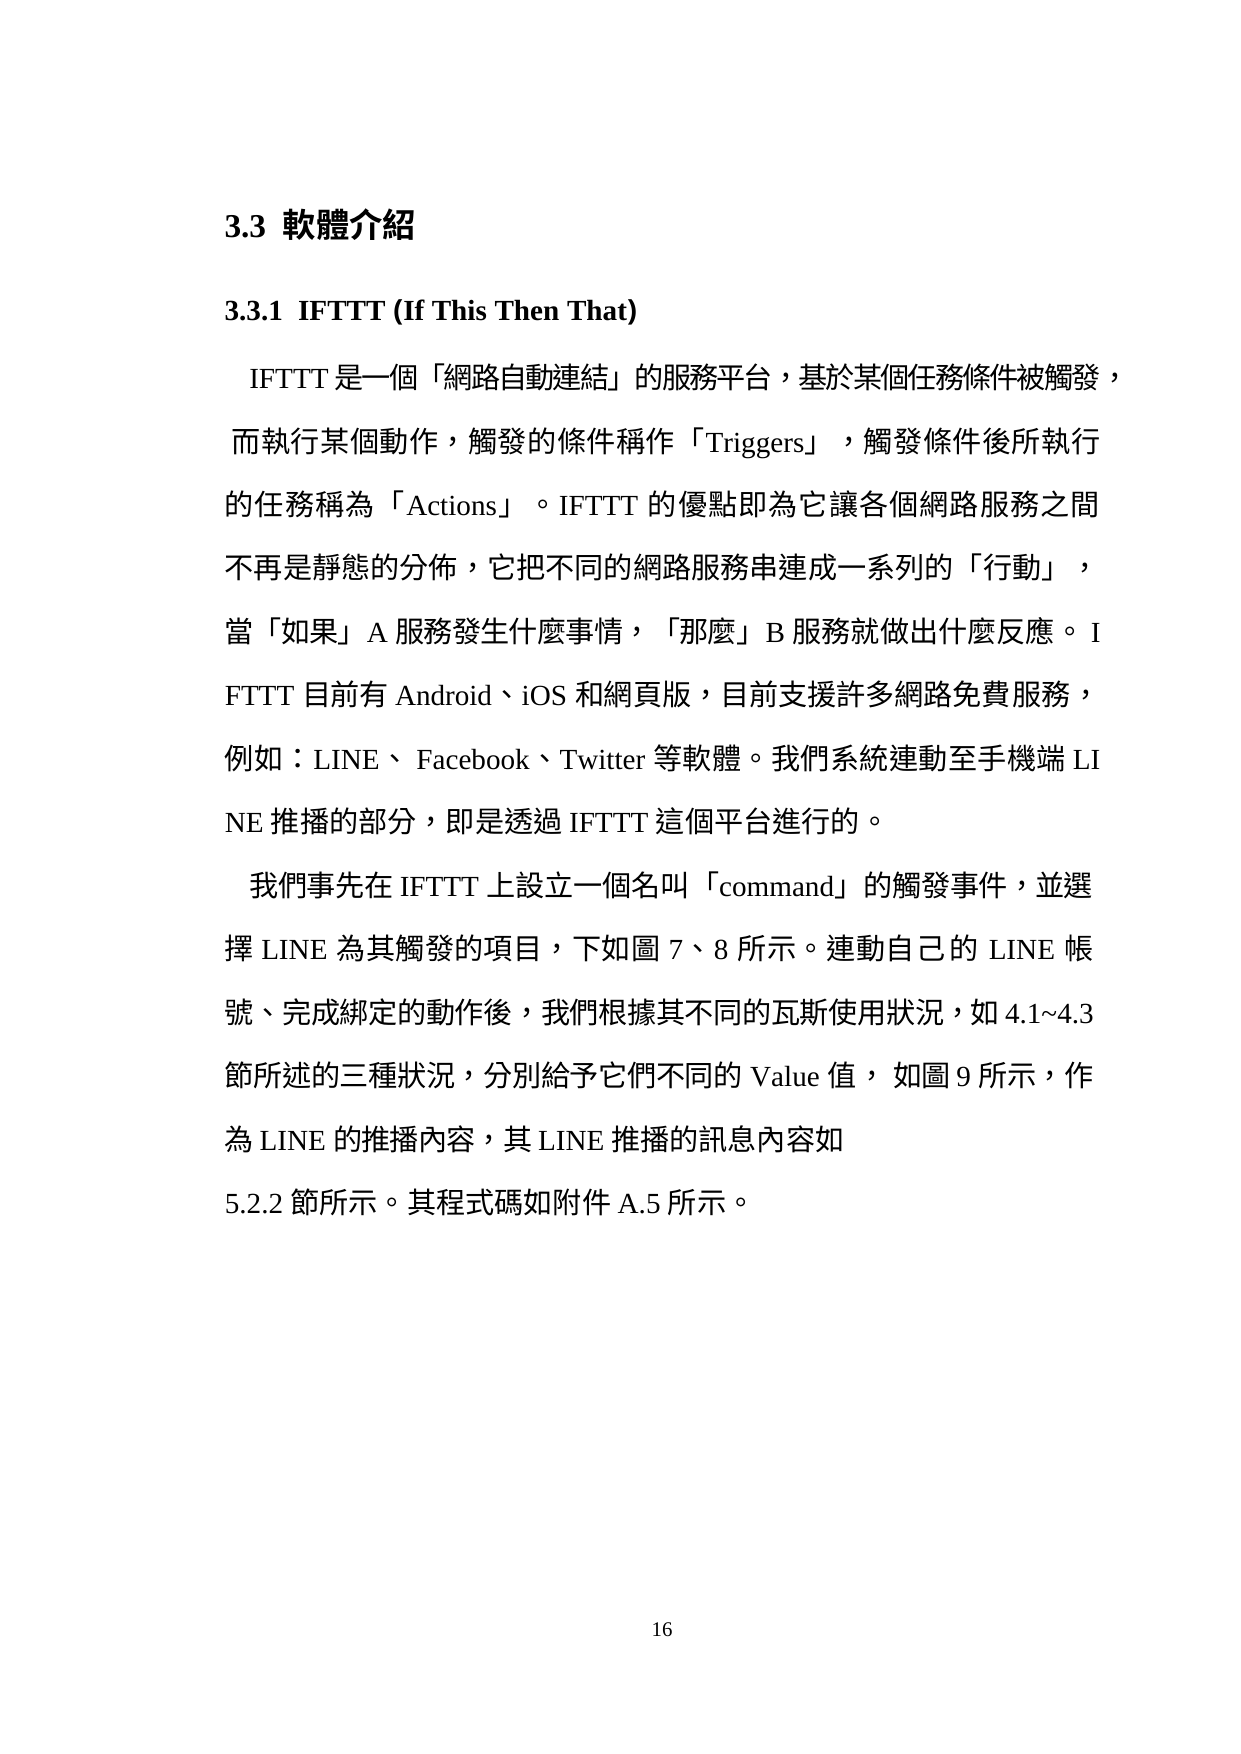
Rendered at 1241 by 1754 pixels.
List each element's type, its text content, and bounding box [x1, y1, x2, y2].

subtitle 軟體介紹 [224, 199, 1240, 247]
text 5.2.2 節所示。其程式碼如附件 A.5 所示。 [224, 1179, 1240, 1222]
subtitle IFTTT (If This Then That) [224, 289, 1240, 329]
text 我們事先在 IFTTT 上設立一個名叫「command」的觸發事件，並選擇 LINE 為其觸發的項目，下如圖 7、8 所示。連動自己的LINE 帳號、完成綁定的動作後，我們根據其不同的瓦斯使用狀況，如 4.1~4.3 節所述的三種狀況，分別給予它們不同的 Value 值， 如圖 9 所示，作為 LINE 的推播內容，其 LINE 推播的訊息內容如 [224, 862, 1093, 1158]
text IFTTT是一個「網路自動連結」的服務平台，基於某個任務條件被觸發， 而執行某個動作，觸發的條件稱作「Triggers」，觸發條件後所執行的任務稱為「Actions」。IFTTT 的優點即為它讓各個網路服務之間不再是靜態的分佈，它把不同的網路服務串連成一系列的「行動」， 當「如果」A 服務發生什麼事情，「那麼」B 服務就做出什麼反應。 IFTTT 目前有 Android、iOS 和網頁版，目前支援許多網路免費服務，例如：LINE、 Facebook、Twitter 等軟體。我們系統連動至手機端LINE 推播的部分，即是透過 IFTTT 這個平台進行的。 [224, 355, 1100, 841]
